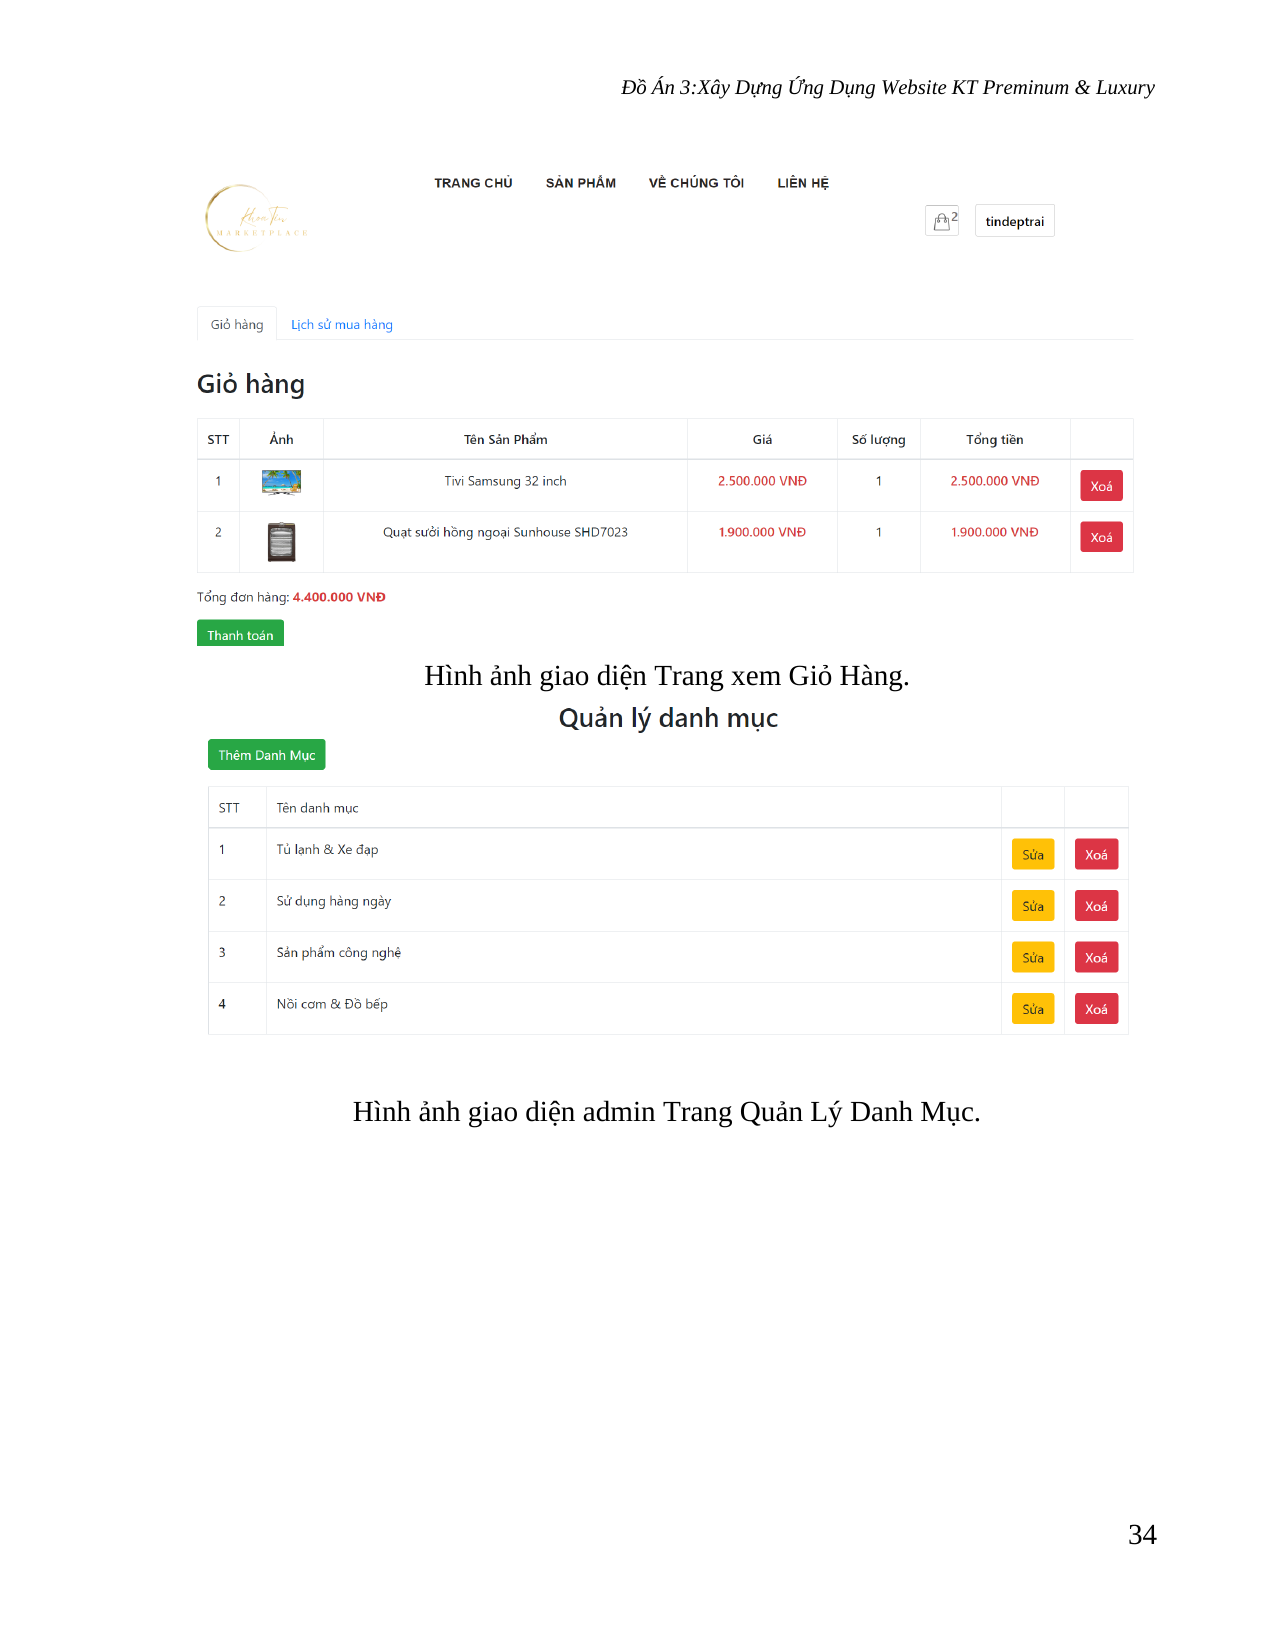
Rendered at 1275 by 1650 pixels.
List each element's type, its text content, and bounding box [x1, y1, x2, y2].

picture [177, 156, 1157, 646]
text Hình ảnh giao diện Trang xem Giỏ Hàng. [177, 658, 1157, 691]
picture [177, 703, 1157, 1082]
text Hình ảnh giao diện admin Trang Quản Lý Danh Mục. [177, 1094, 1157, 1128]
